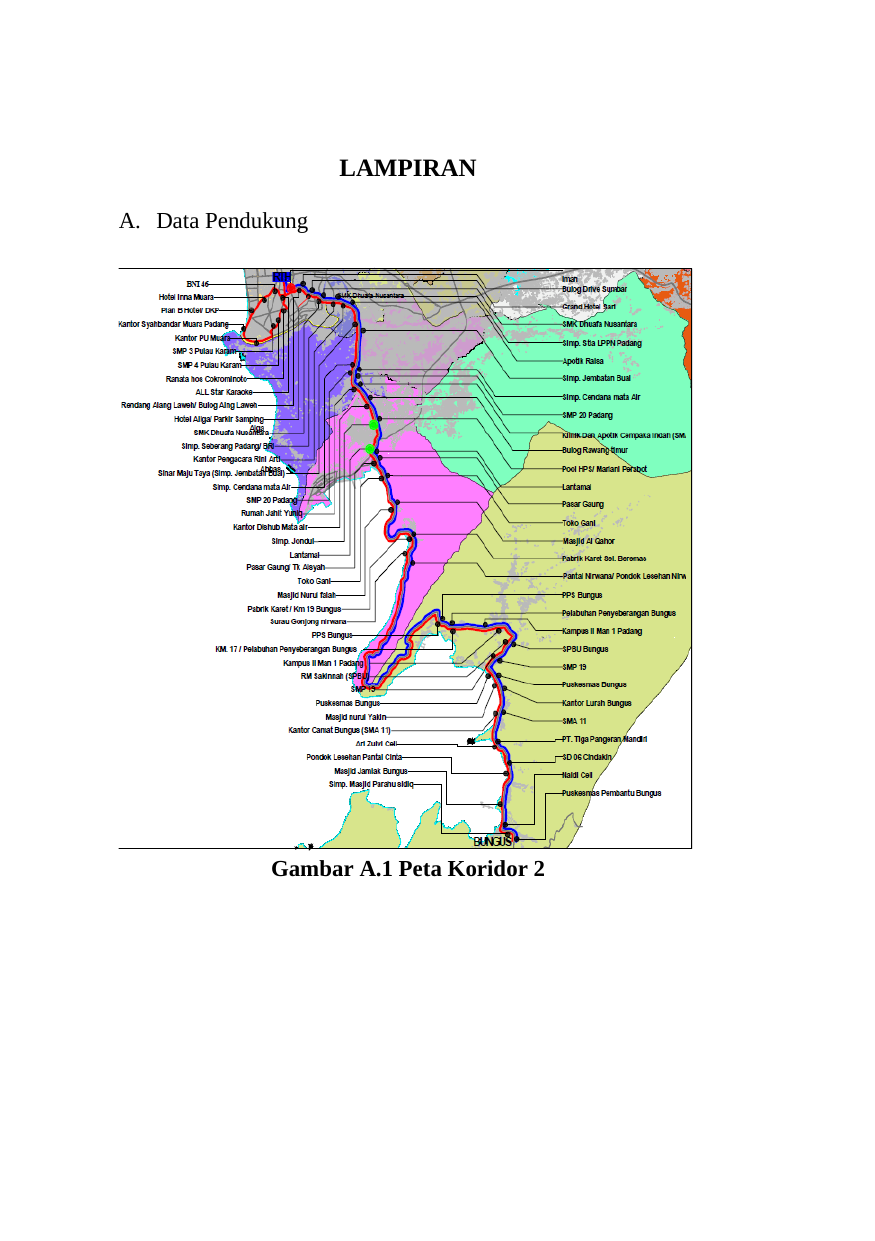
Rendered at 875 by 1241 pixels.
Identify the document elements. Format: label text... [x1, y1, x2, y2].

subtitle LAMPIRAN [118, 153, 697, 182]
list Data Pendukung [118, 207, 697, 233]
text Gambar A. Peta Koridor 2 [118, 856, 697, 881]
picture [118, 259, 698, 856]
